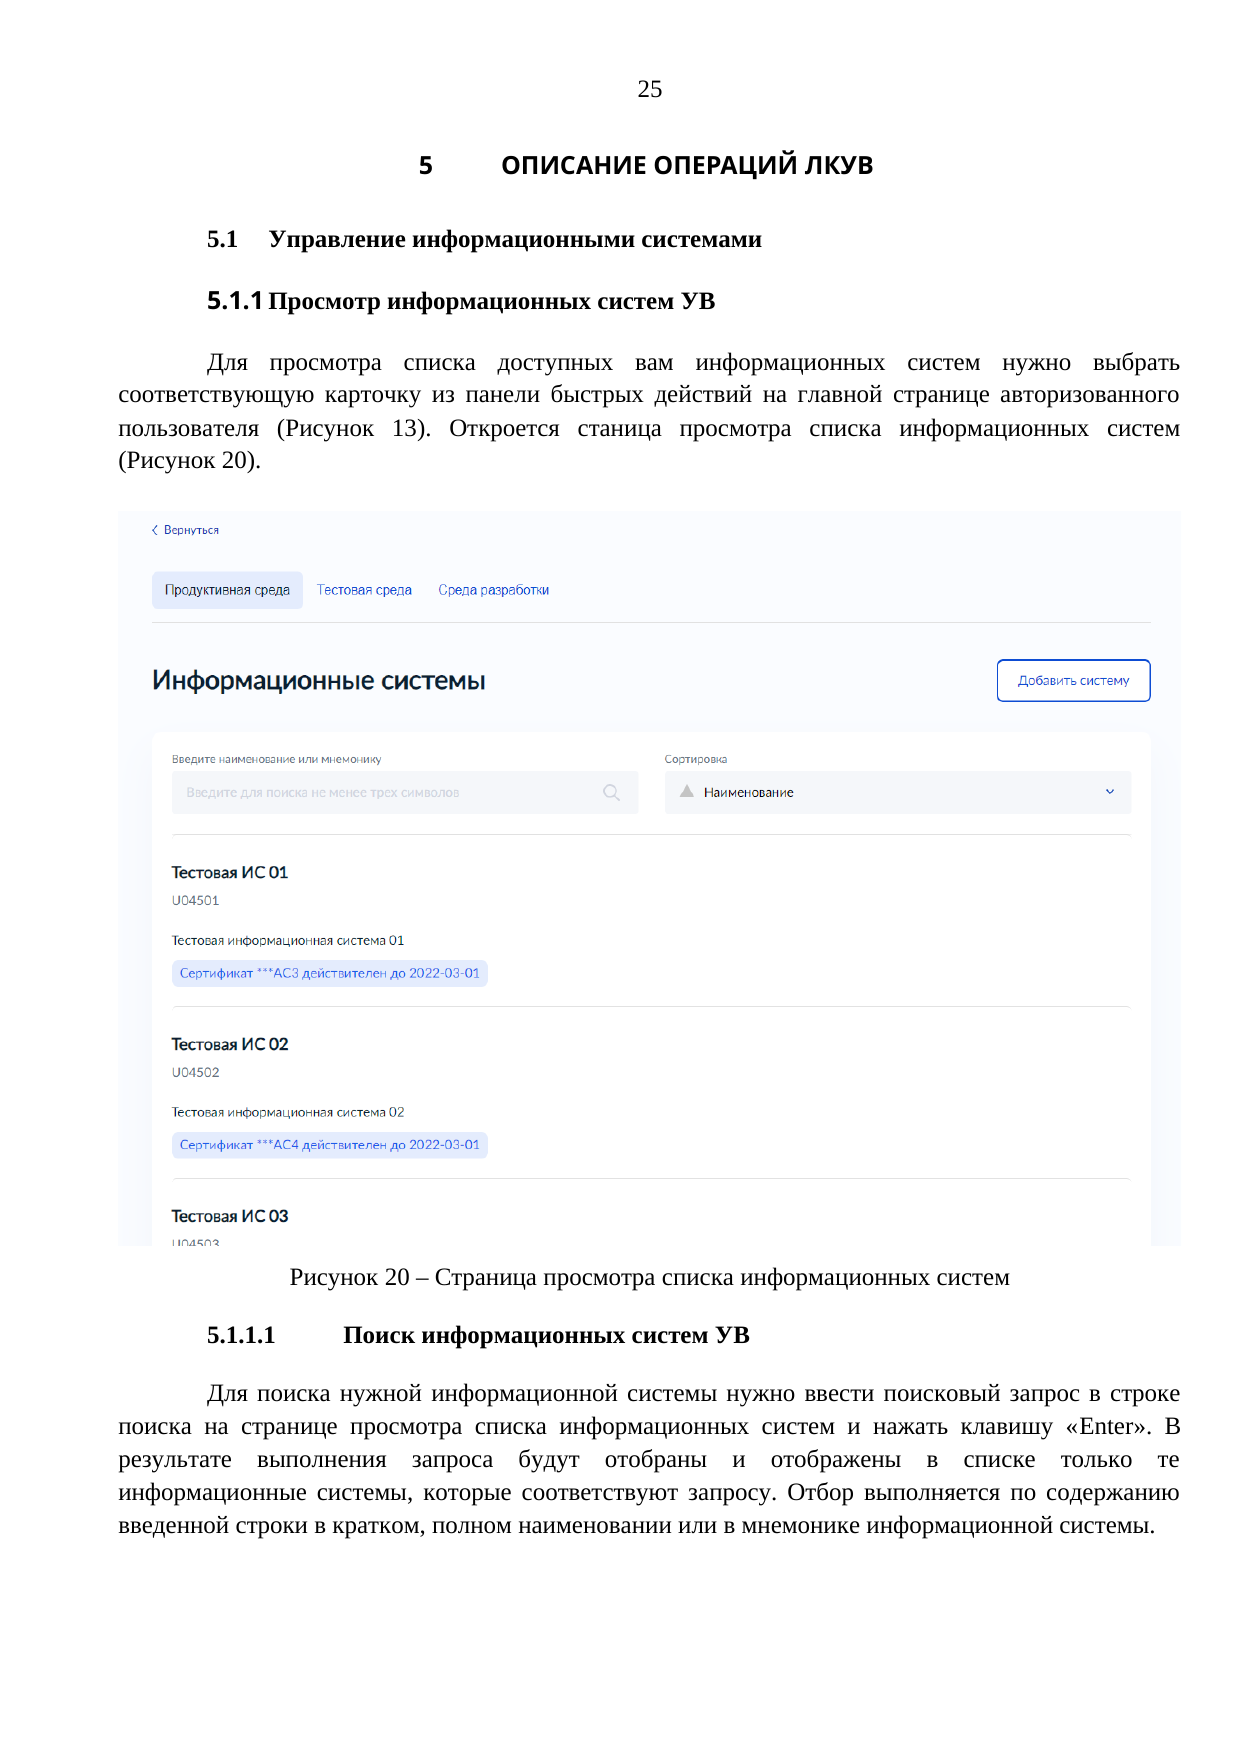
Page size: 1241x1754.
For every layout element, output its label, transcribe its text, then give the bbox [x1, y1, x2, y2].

text Рисунок 20 – Страница просмотра списка информационных систем [118, 1262, 1181, 1291]
subtitle Управление информационными системами [207, 224, 1181, 253]
subtitle Описание операций ЛКУВ [118, 148, 1181, 182]
text Для просмотра списка доступных вам информационных систем нужно выбрать соответствующую карточку из панели быстрых действий на главной странице авторизованного пользователя (Рисунок 13). Откроется станица просмотра списка информационных систем (Рисунок 20). [118, 347, 1181, 474]
subtitle Просмотр информационных систем УВ [207, 282, 1181, 316]
picture [118, 511, 1182, 1246]
text Для поиска нужной информационной системы нужно ввести поисковый запрос в строке поиска на странице просмотра списка информационных систем и нажать клавишу «Enter». В результате выполнения запроса будут отобраны и отображены в списке только те информационные системы, которые соответствуют запросу. Отбор выполняется по содержанию введенной строки в кратком, полном наименовании или в мнемонике информационной системы. [118, 1378, 1181, 1539]
subtitle Поиск информационных систем УВ [207, 1320, 1181, 1349]
